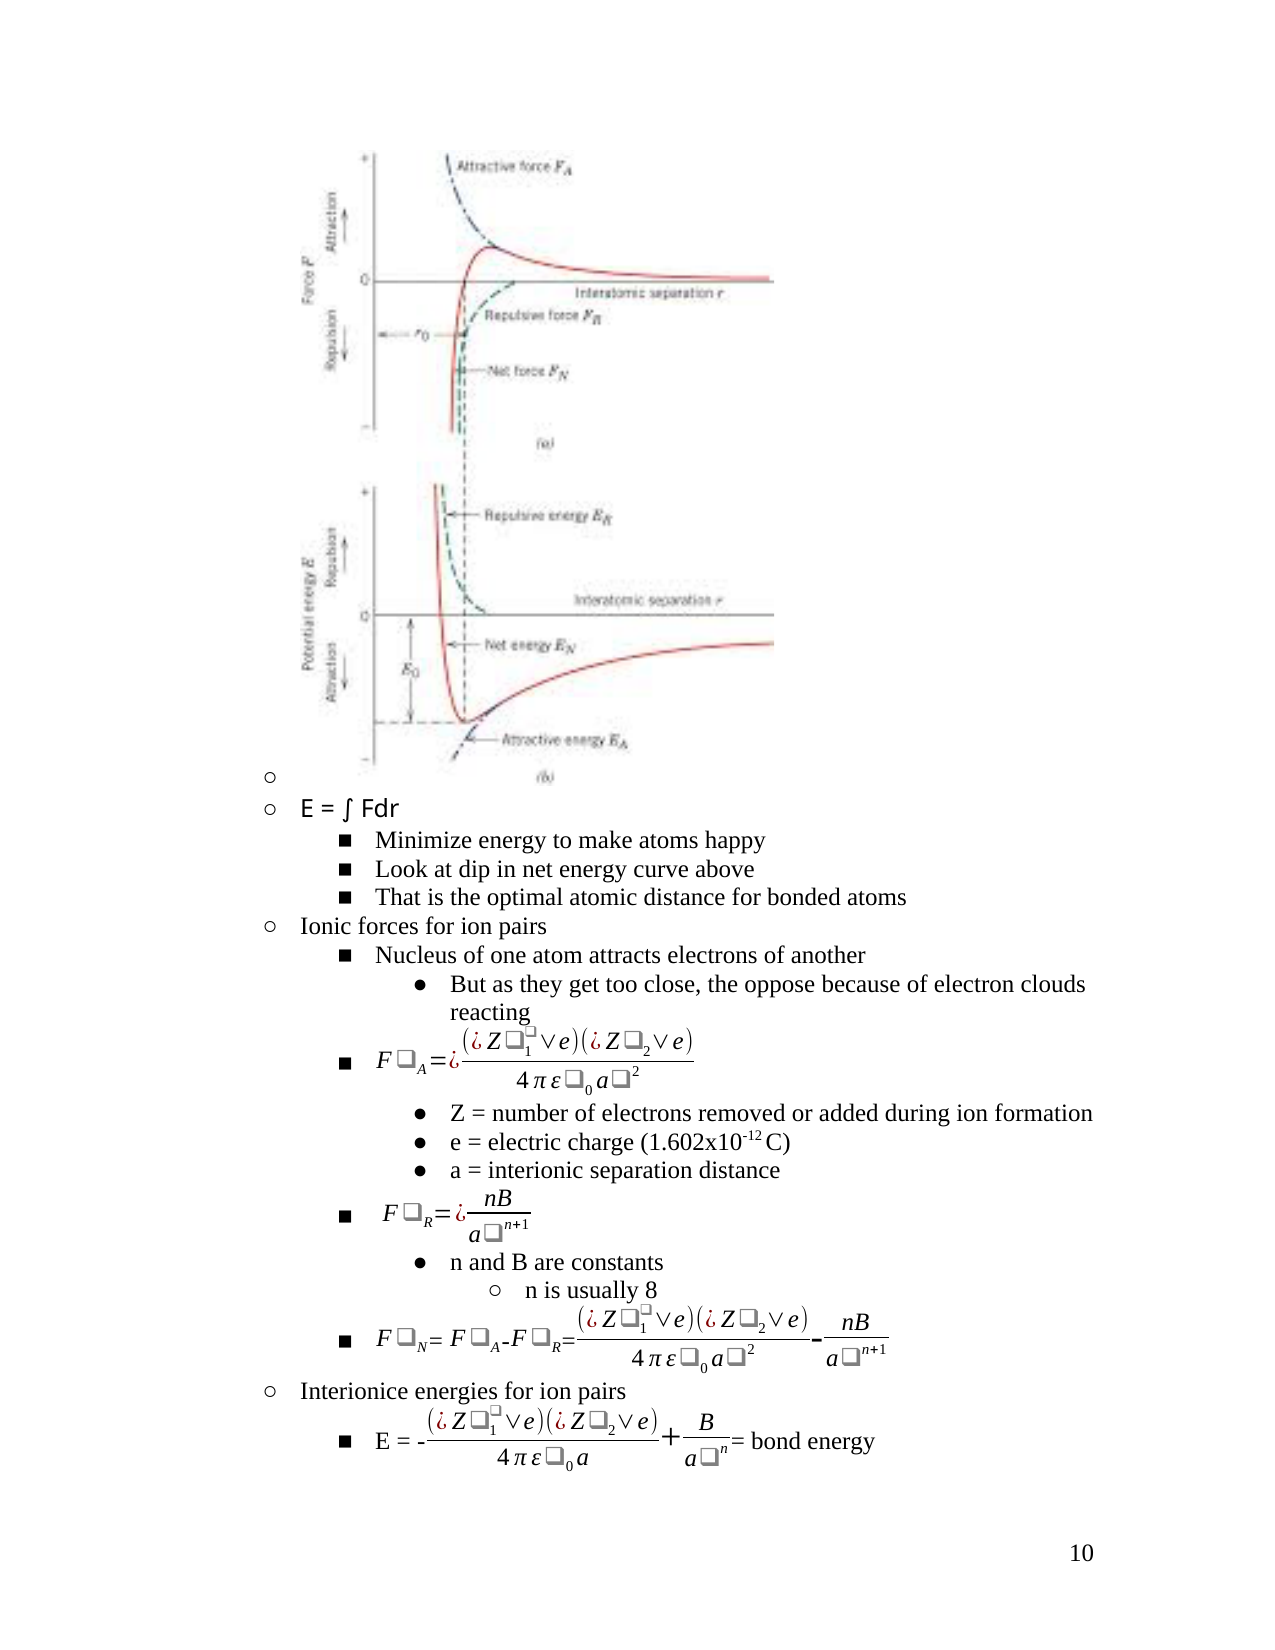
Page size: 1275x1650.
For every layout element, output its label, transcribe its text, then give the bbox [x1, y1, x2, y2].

list That is the optimal atomic distance for bonded atoms [337, 882, 1094, 911]
list E = -+= bond energy [337, 1405, 1094, 1475]
list n and B are constants [412, 1247, 1094, 1276]
list a = interionic separation distance [412, 1156, 1094, 1184]
list Z = number of electrons removed or added during ion formation [412, 1098, 1094, 1127]
list E = ∫ Fdr [262, 791, 1094, 825]
list Minimize energy to make atoms happy [337, 825, 1094, 854]
list n is usually 8 [487, 1276, 1094, 1304]
list Interionice energies for ion pairs [262, 1376, 1094, 1405]
list Look at dip in net energy curve above [337, 854, 1094, 882]
list = -=- [337, 1304, 1094, 1376]
list e = electric charge (1.602x10-12 C) [412, 1127, 1094, 1156]
list Nucleus of one atom attracts electrons of another [337, 940, 1094, 969]
picture [300, 150, 775, 786]
list Ionic forces for ion pairs [262, 911, 1094, 940]
list But as they get too close, the oppose because of electron clouds reacting [412, 969, 1094, 1026]
